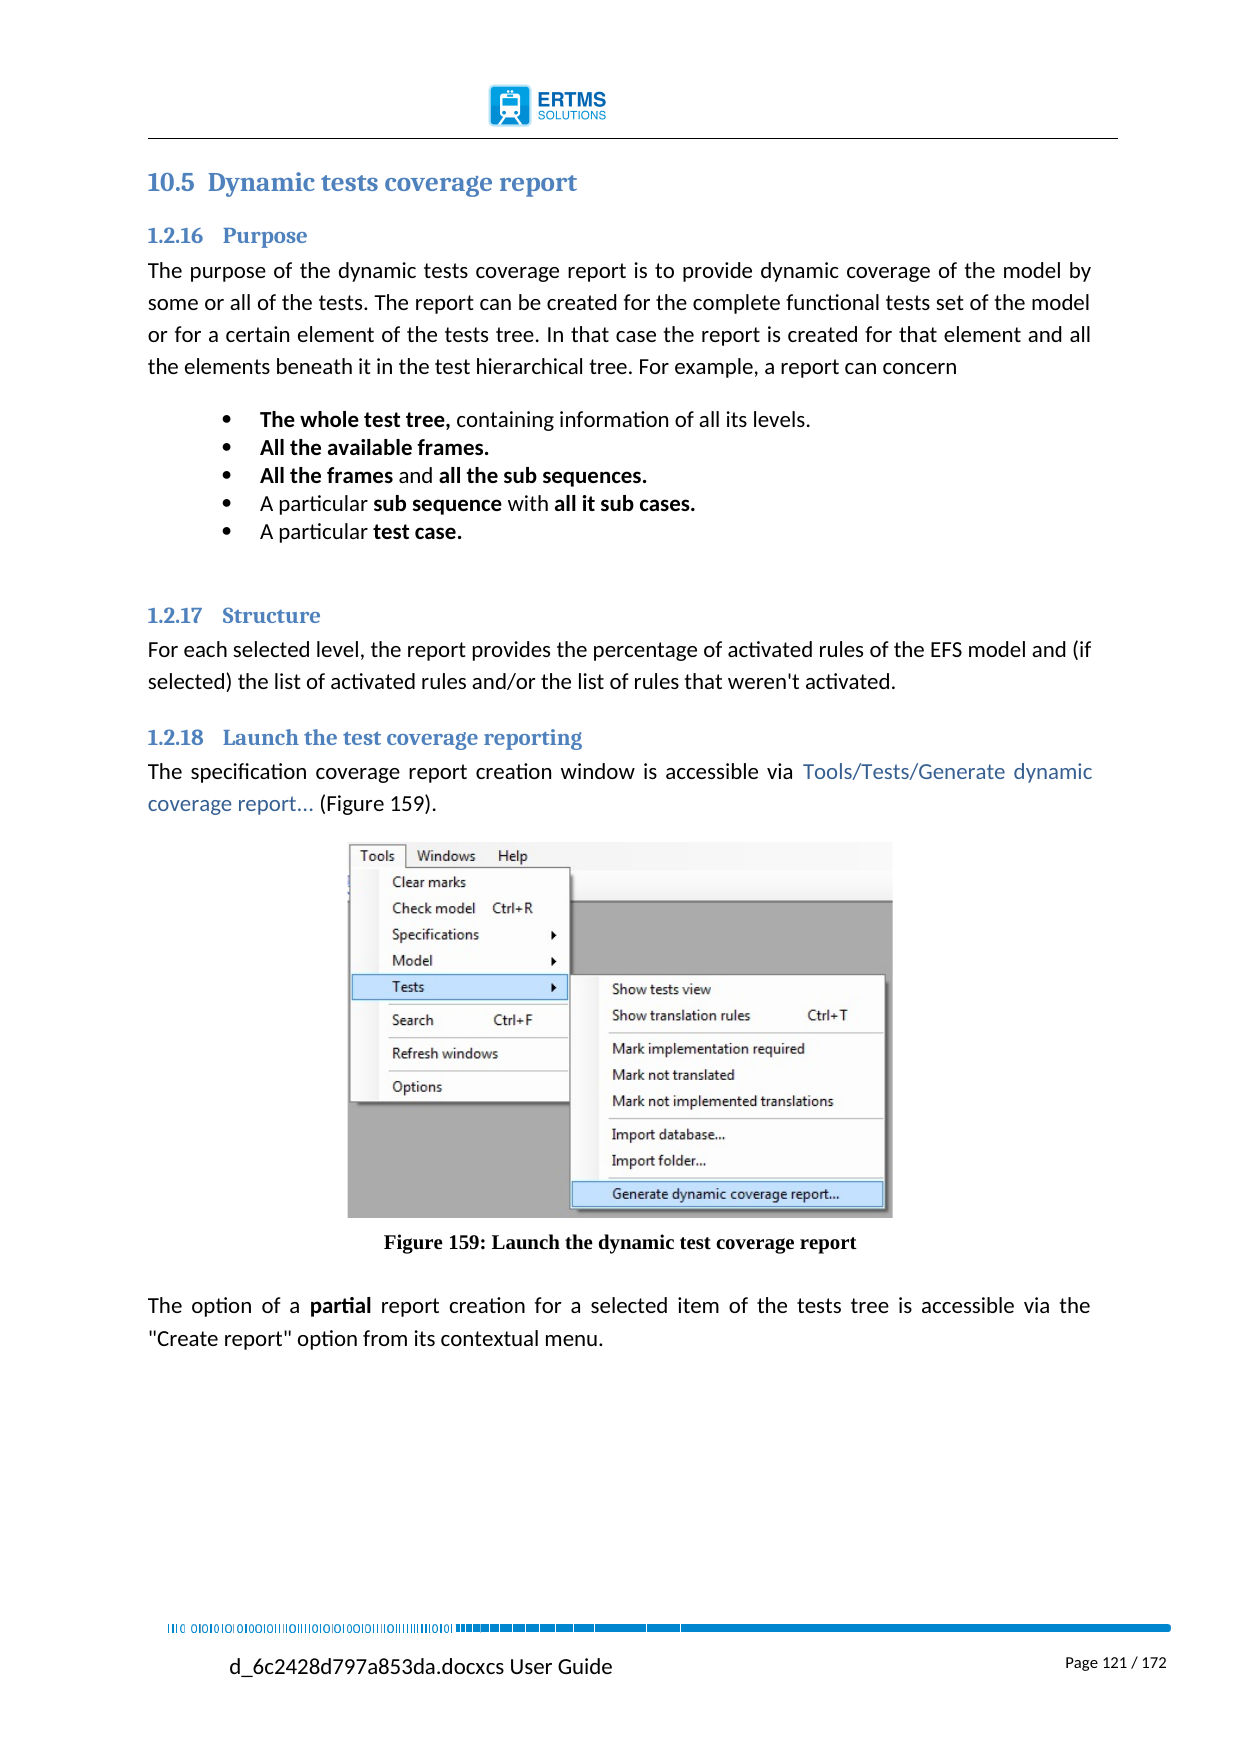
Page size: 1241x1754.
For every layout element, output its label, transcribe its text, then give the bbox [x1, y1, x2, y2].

text The purpose of the dynamic tests coverage report is to provide dynamic coverage of the model by some or all of the tests. The report can be created for the complete functional tests set of the model or for a certain element of the tests tree. In that case the report is created for that element and all the elements beneath it in the test hierarchical tree. For example, a report can concern [148, 256, 1093, 380]
list A particular sub sequence with all it sub cases. [223, 489, 1093, 517]
text For each selected level, the report provides the percentage of activated rules of the EFS model and (if selected) the list of activated rules and/or the list of rules that weren't activated. [148, 635, 1093, 696]
subtitle Structure [148, 603, 1093, 629]
subtitle Dynamic tests coverage report [148, 167, 1093, 198]
subtitle Purpose [148, 223, 1093, 249]
picture [347, 842, 893, 1218]
picture [477, 73, 617, 138]
list All the available frames. [223, 433, 1093, 461]
list The whole test tree, containing information of all its levels. [223, 405, 1093, 433]
picture [167, 1624, 1171, 1633]
text The option of a partial report creation for a selected item of the tests tree is accessible via the "Create report" option from its contextual menu. [148, 1292, 1093, 1352]
list All the frames and all the sub sequences. [223, 461, 1093, 489]
list A particular test case. [223, 517, 1093, 546]
subtitle Launch the test coverage reporting [148, 725, 1093, 751]
